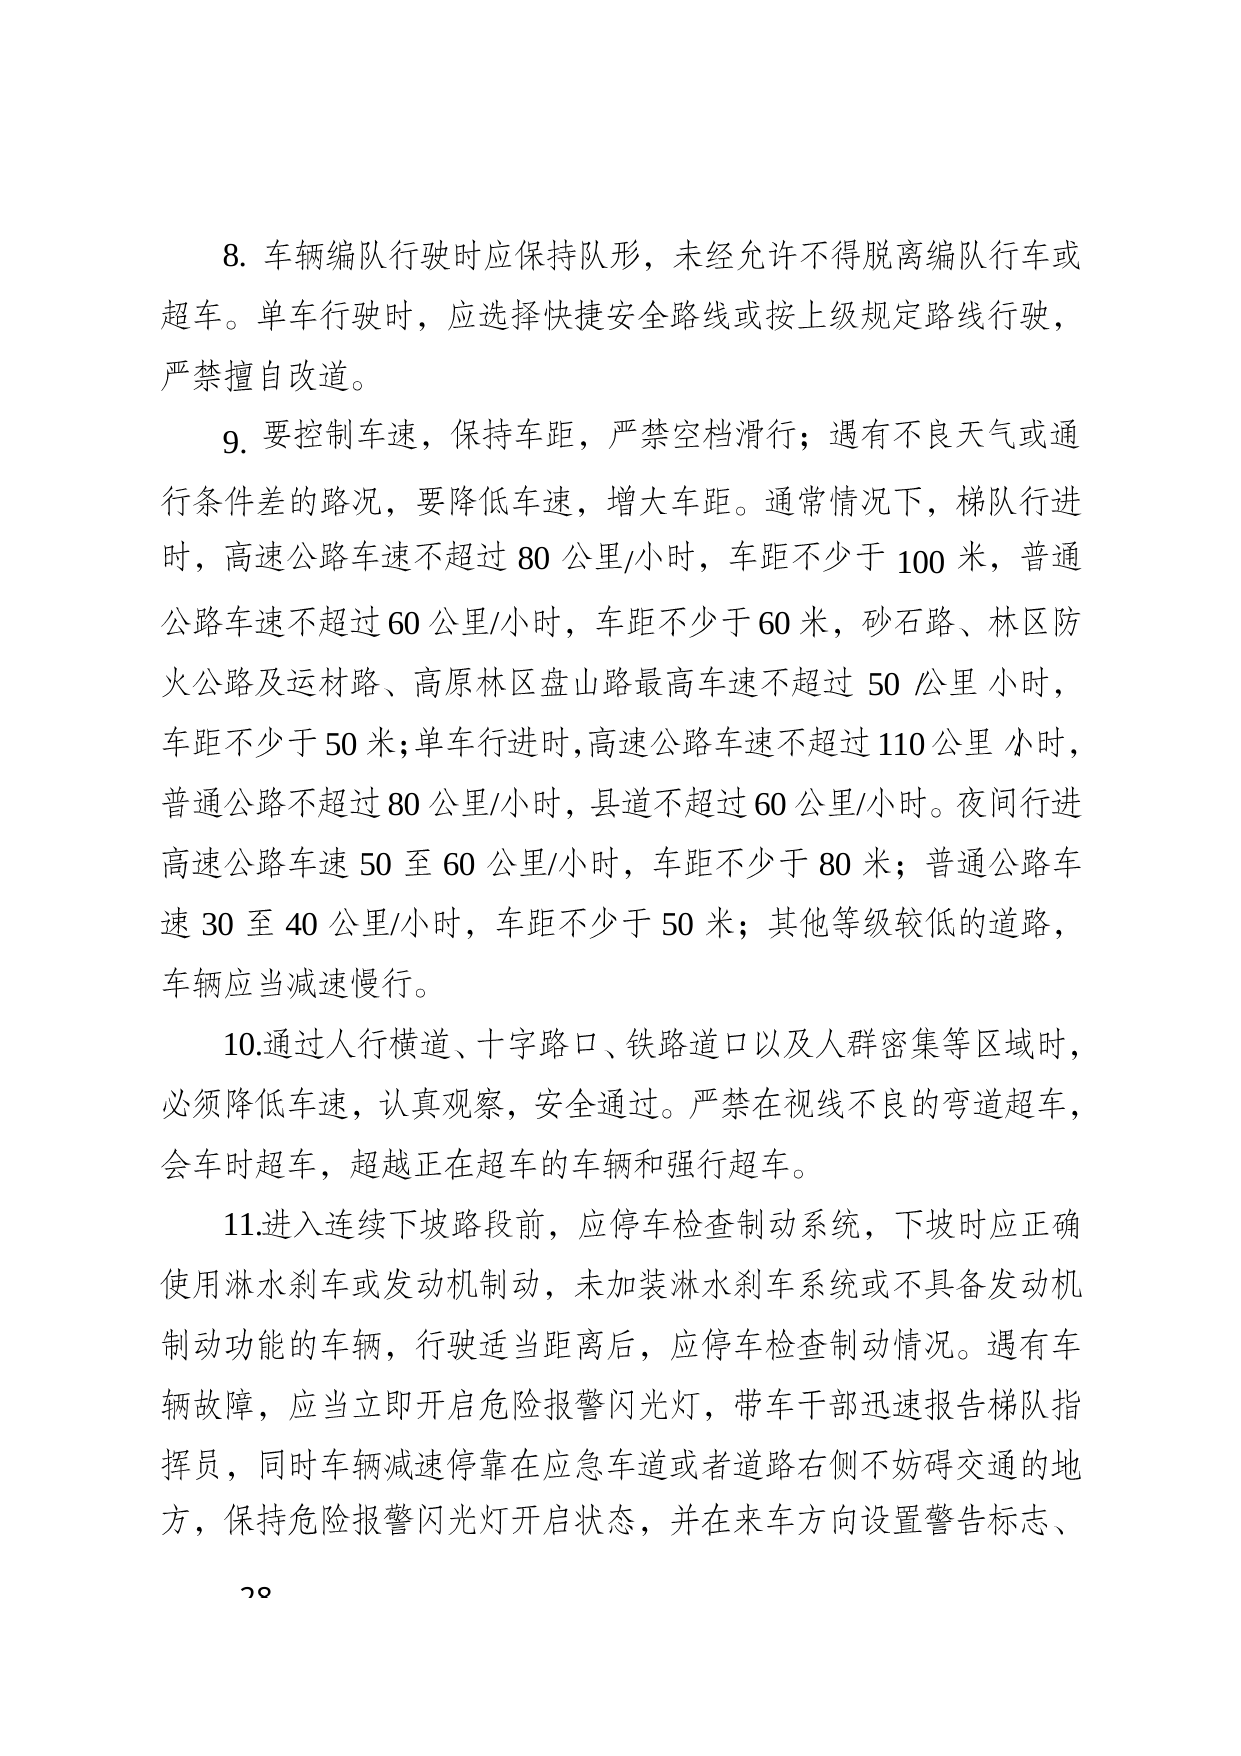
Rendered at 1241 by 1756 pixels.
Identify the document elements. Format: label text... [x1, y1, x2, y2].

picture [260, 1206, 1113, 1244]
picture [159, 1446, 1113, 1485]
picture [364, 724, 911, 762]
picture [159, 538, 551, 576]
picture [159, 483, 1113, 521]
picture [159, 844, 393, 883]
picture [427, 603, 791, 642]
text / 100 [624, 502, 1126, 580]
picture [793, 784, 1113, 823]
picture [401, 844, 854, 883]
picture [915, 664, 1113, 702]
picture [860, 844, 1113, 883]
picture [703, 904, 1113, 943]
picture [159, 1326, 1113, 1365]
picture [260, 416, 1111, 454]
picture [159, 1085, 1112, 1124]
picture [159, 1146, 853, 1184]
picture [261, 1025, 1112, 1064]
picture [159, 904, 697, 943]
picture [930, 724, 1107, 762]
picture [159, 1502, 1113, 1540]
picture [159, 784, 424, 823]
picture [159, 965, 475, 1003]
picture [159, 1386, 1113, 1425]
picture [159, 1266, 1113, 1304]
picture [159, 603, 421, 642]
picture [159, 724, 358, 762]
picture [560, 538, 624, 576]
picture [797, 603, 1113, 642]
picture [159, 297, 1113, 335]
picture [159, 664, 901, 702]
picture [261, 237, 1113, 275]
picture [159, 357, 412, 396]
picture [427, 784, 790, 823]
